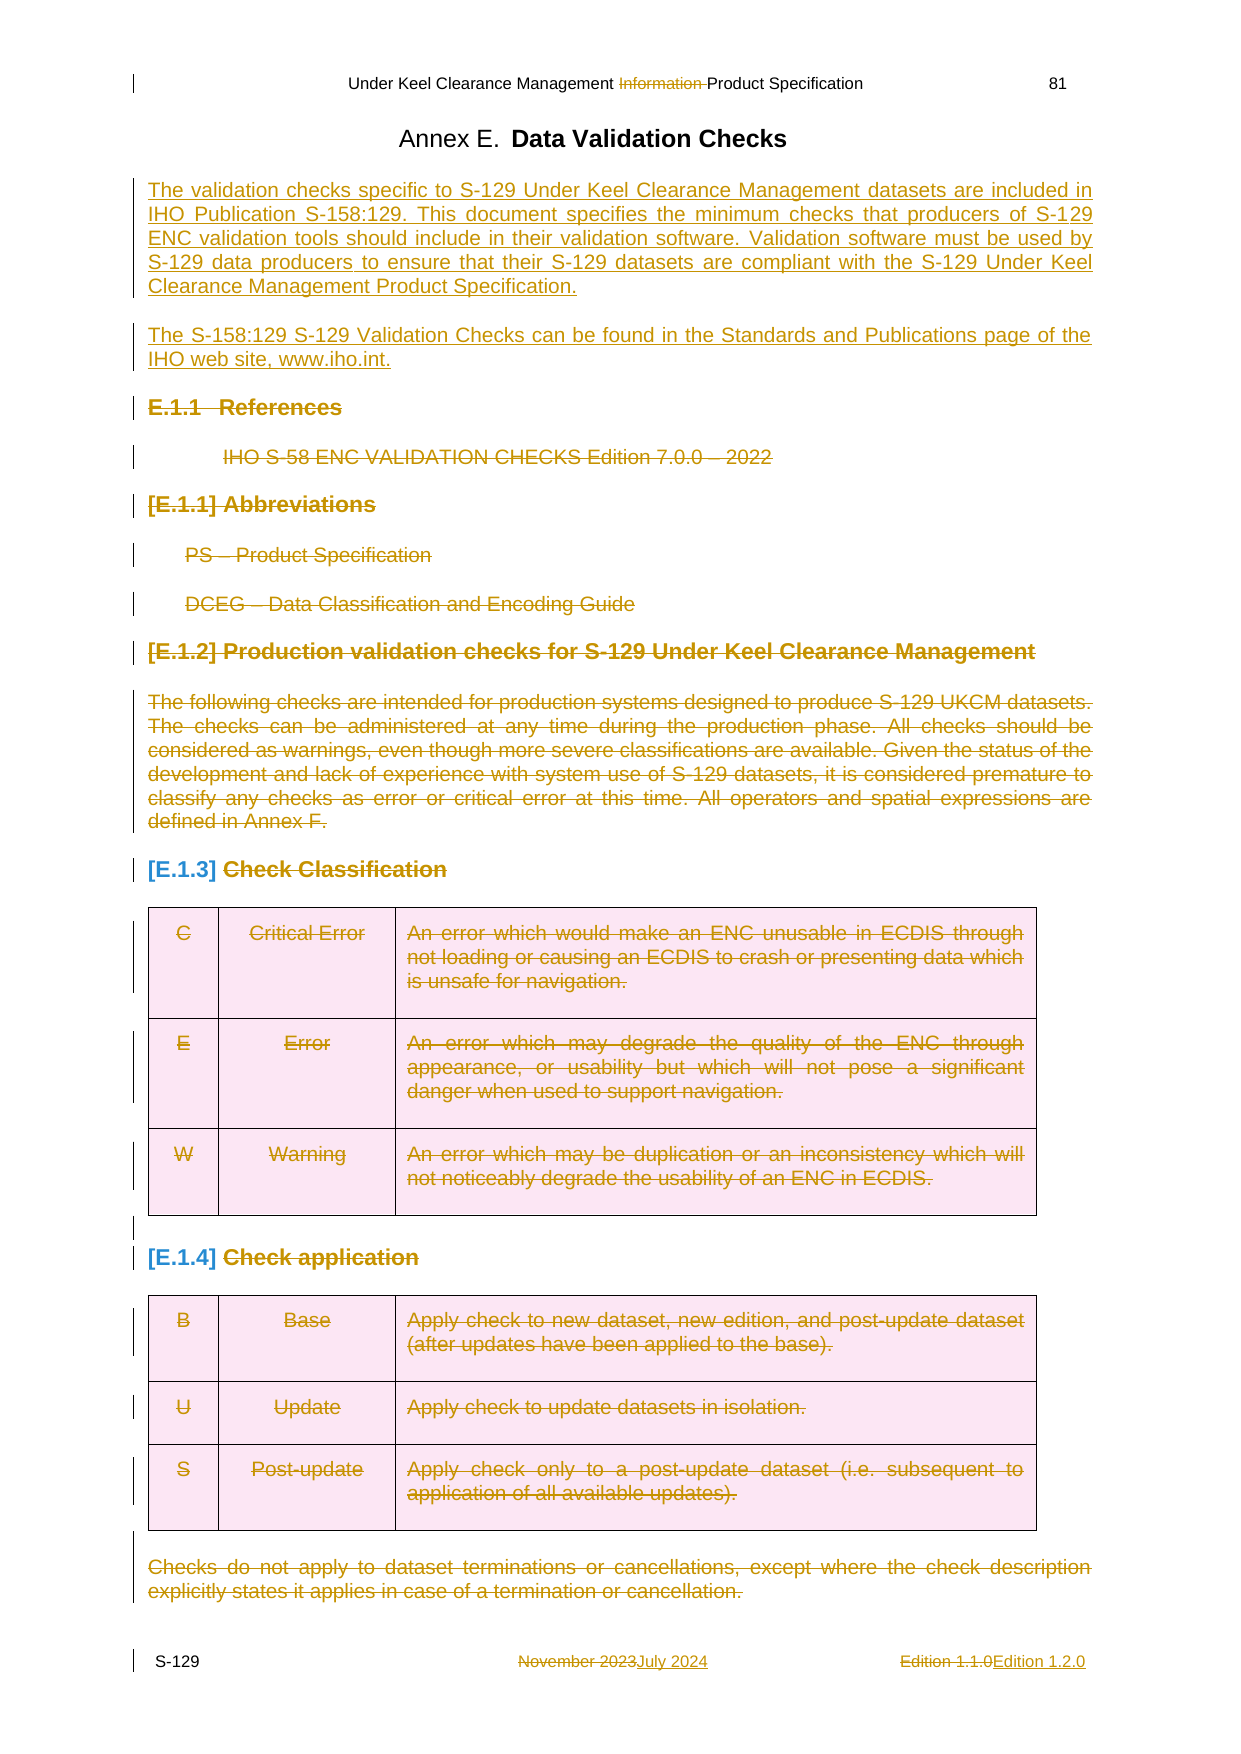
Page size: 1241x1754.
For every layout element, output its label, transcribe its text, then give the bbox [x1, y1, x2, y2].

text Data Validation Checks [148, 124, 1092, 153]
